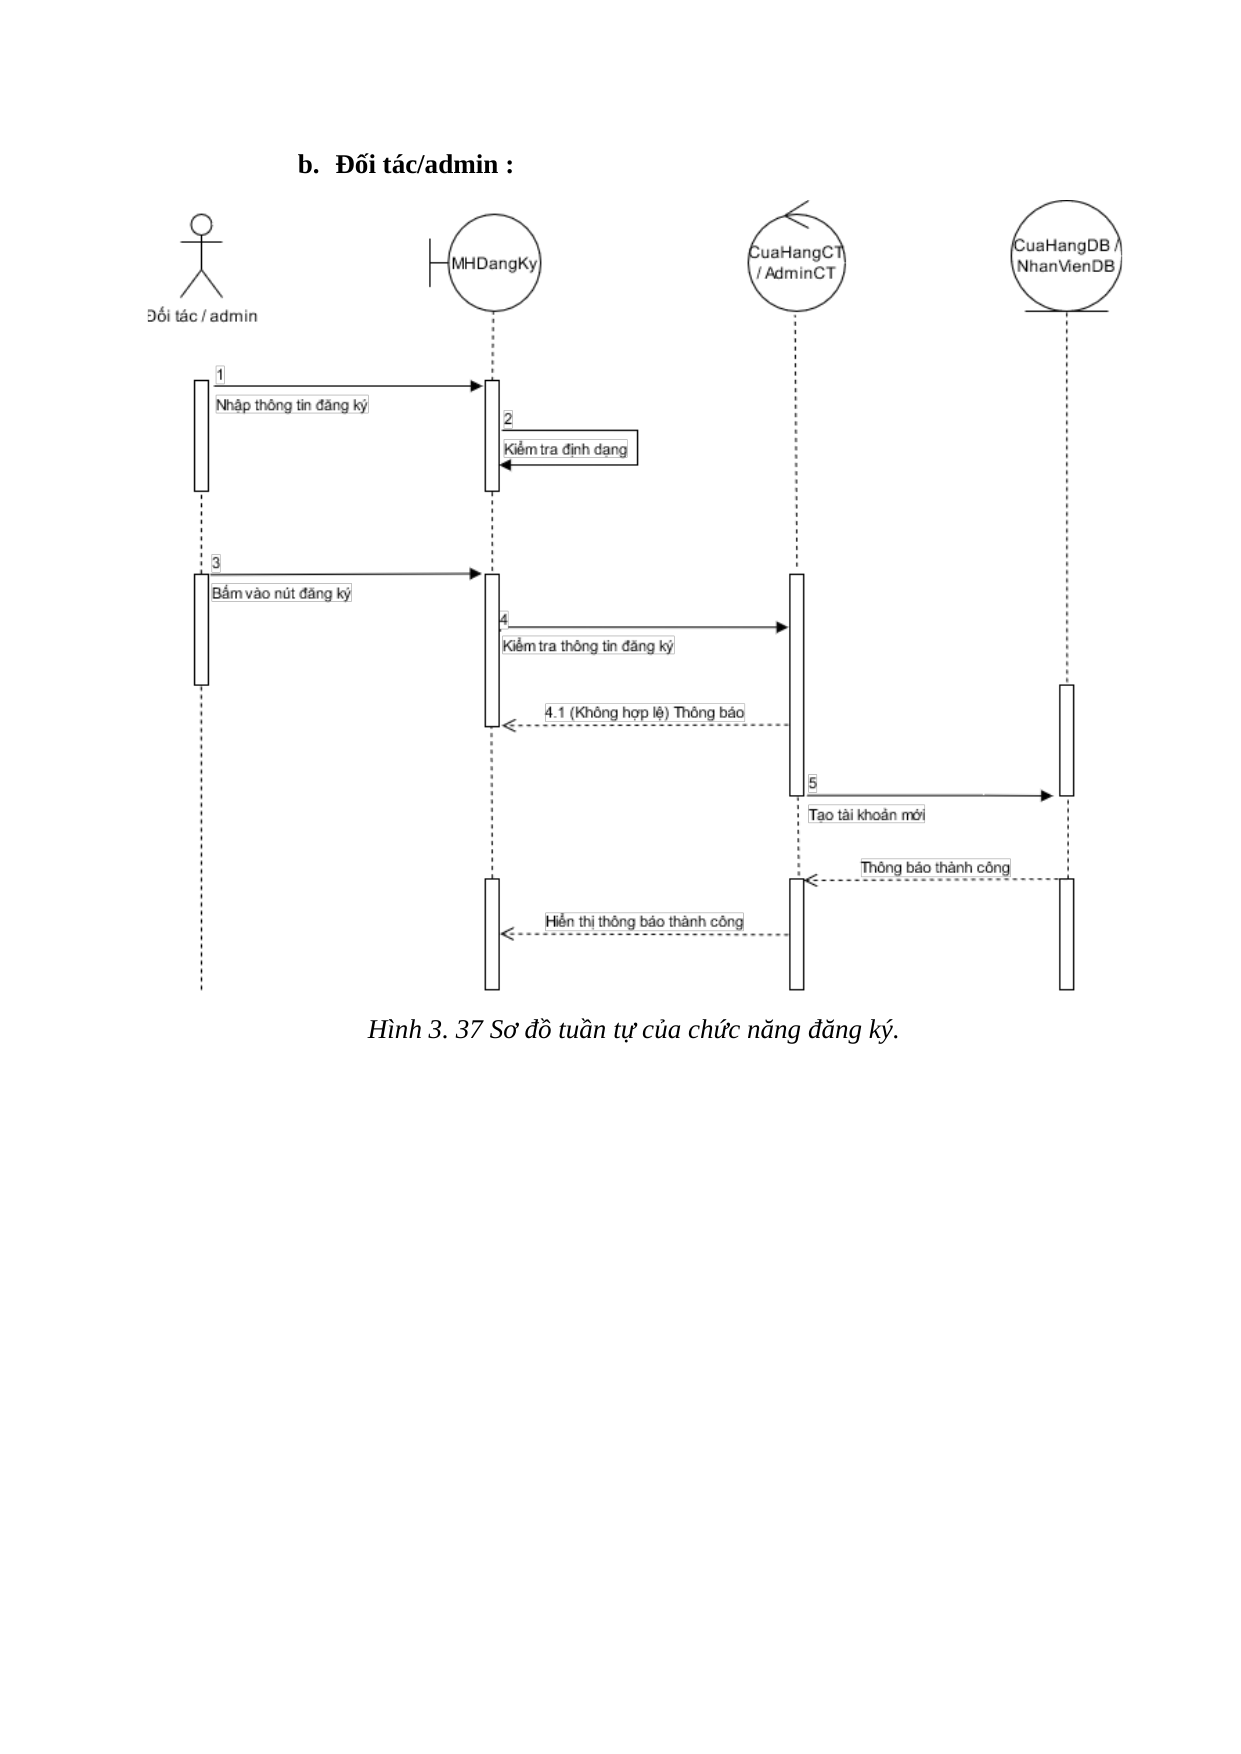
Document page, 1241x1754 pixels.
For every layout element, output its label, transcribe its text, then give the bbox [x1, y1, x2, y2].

picture [147, 200, 1123, 992]
text Hình 3. 37 Sơ đồ tuần tự của chức năng đăng ký. [148, 1013, 1122, 1044]
list Đối tác/admin : [298, 148, 1122, 179]
